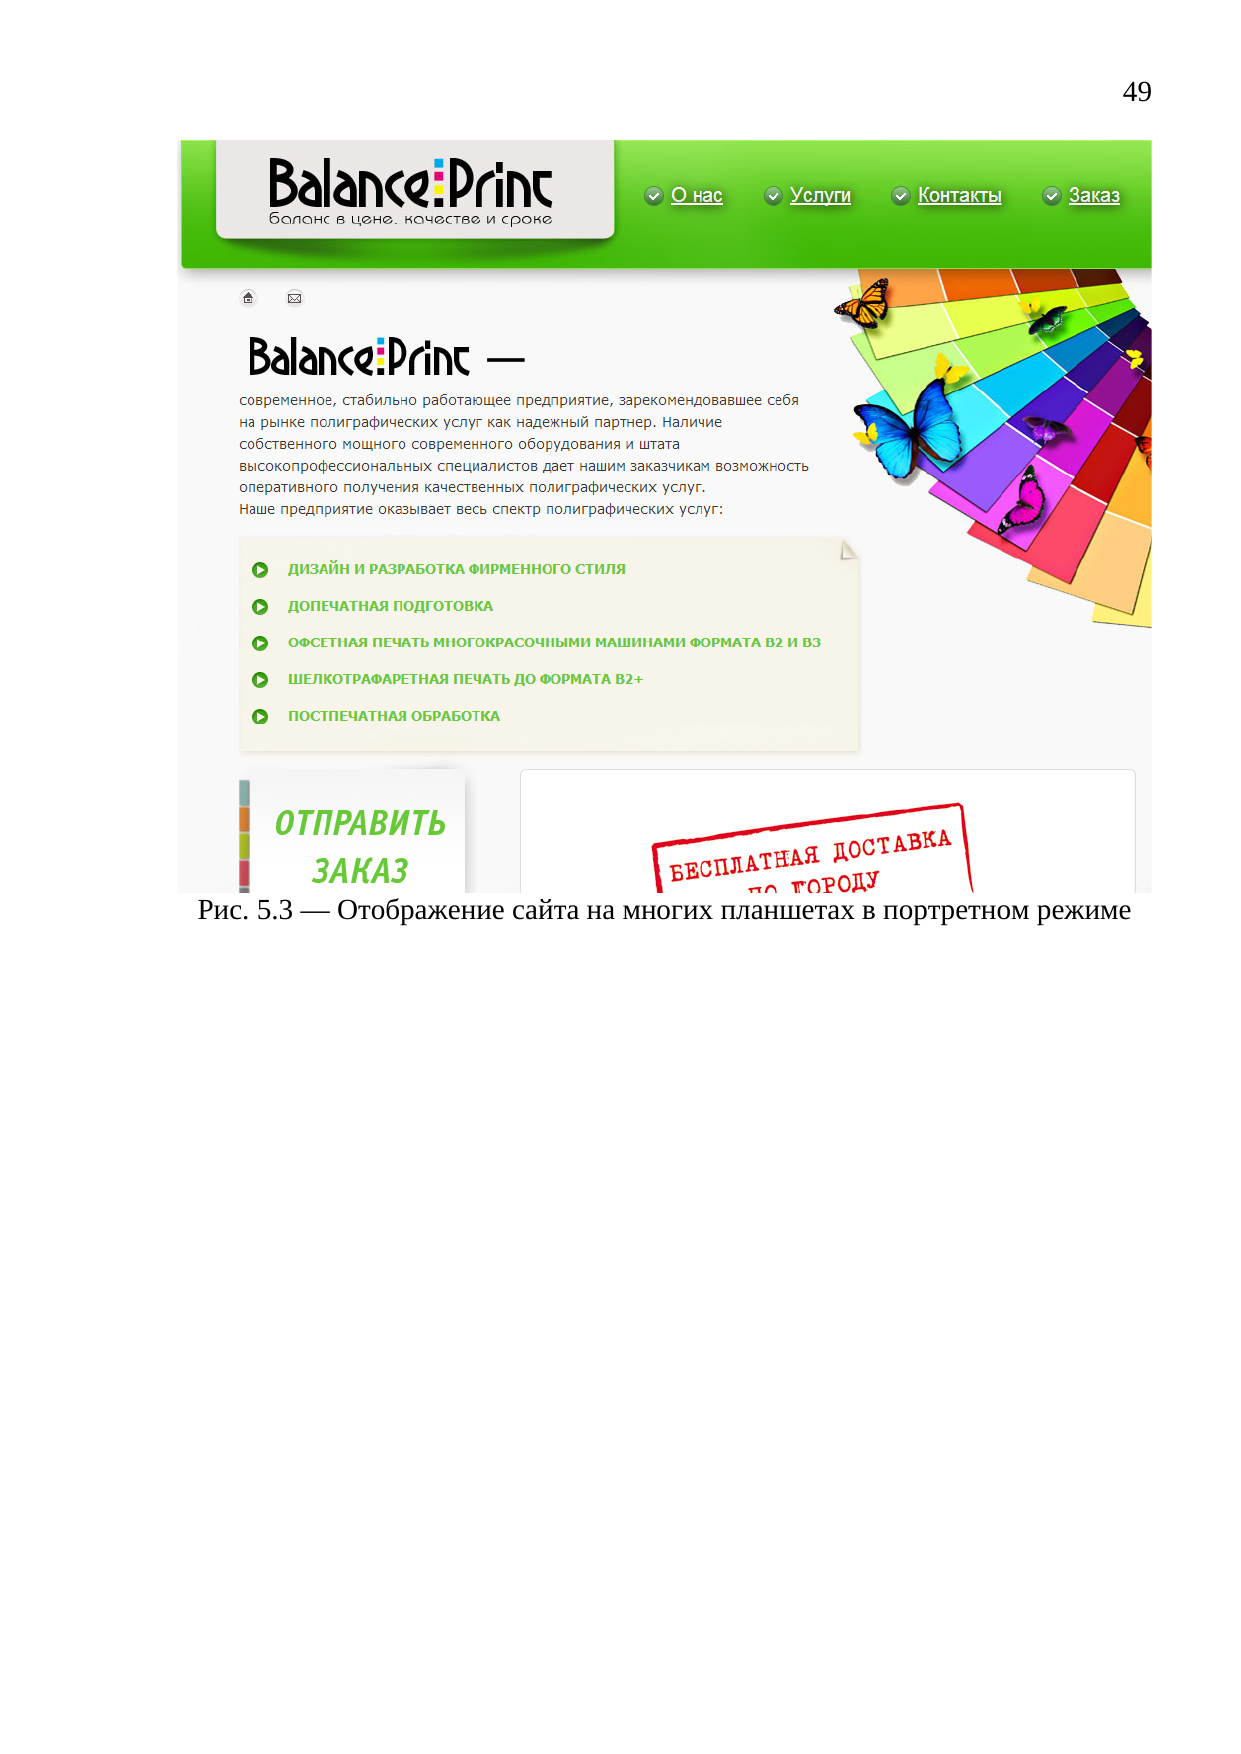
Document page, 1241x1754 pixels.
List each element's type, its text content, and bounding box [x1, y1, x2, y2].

picture [177, 140, 1152, 893]
text Рис. 5.3 — Отображение сайта на многих планшетах в портретном режиме [177, 893, 1152, 926]
